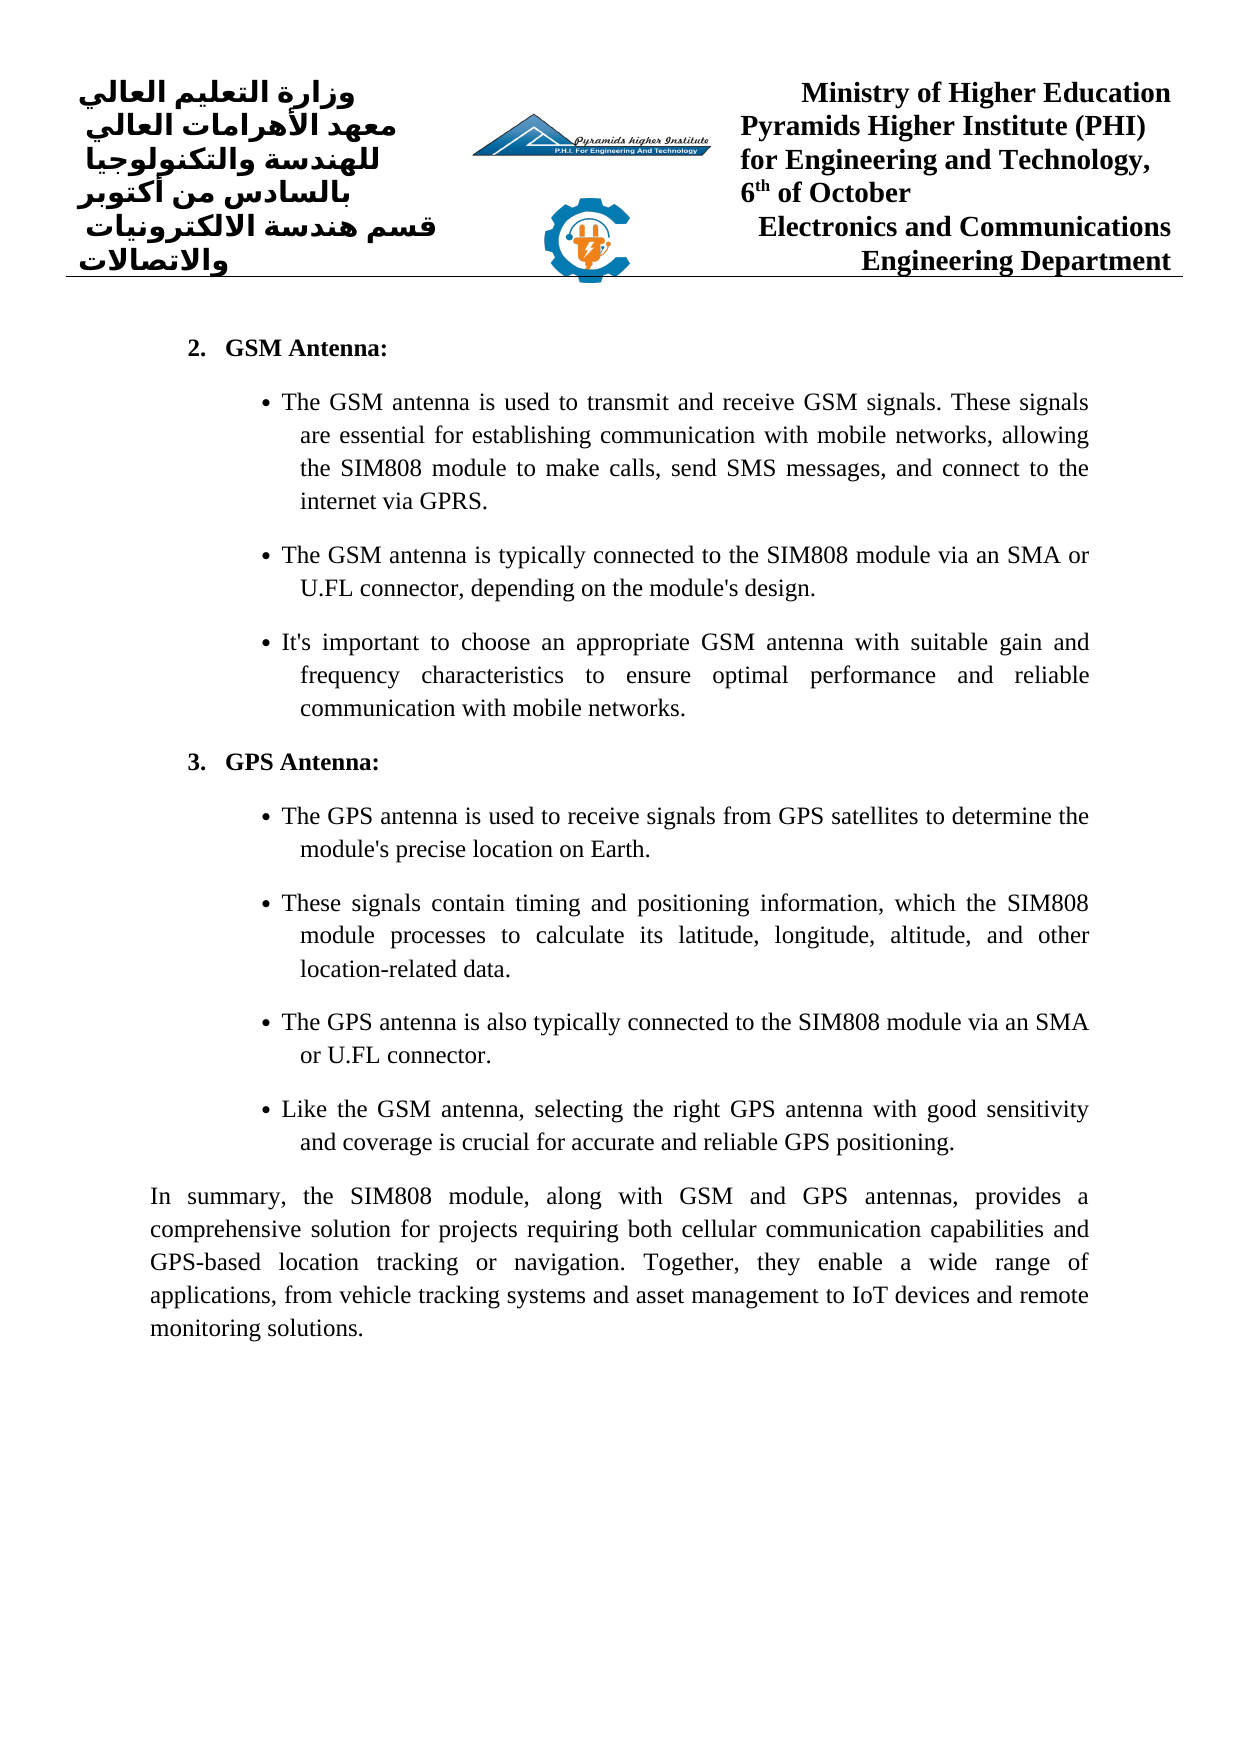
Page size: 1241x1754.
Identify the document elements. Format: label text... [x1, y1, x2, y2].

list It's important to choose an appropriate GSM antenna with suitable gain and frequency characteristics to ensure optimal performance and reliable communication with mobile networks. [262, 627, 1090, 722]
list The GSM antenna is typically connected to the SIM808 module via an SMA or U.FL connector, depending on the module's design. [262, 540, 1090, 602]
list The GSM antenna is used to transmit and receive GSM signals. These signals are essential for establishing communication with mobile networks, allowing the SIM808 module to make calls, send SMS messages, and connect to the internet via GPRS. [262, 387, 1090, 515]
picture [602, 277, 633, 283]
list GSM Antenna: [187, 333, 1090, 362]
picture [541, 277, 579, 283]
picture [541, 198, 579, 276]
picture [559, 198, 633, 276]
list The GPS antenna is also typically connected to the SIM808 module via an SMA or U.FL connector. [262, 1007, 1090, 1069]
text In summary, the SIM808 module, along with GSM and GPS antennas, provides a comprehensive solution for projects requiring both cellular communication capabilities and GPS-based location tracking or navigation. Together, they enable a wide range of applications, from vehicle tracking systems and asset management to IoT devices and remote monitoring solutions. [150, 1181, 1090, 1342]
list These signals contain timing and positioning information, which the SIM808 module processes to calculate its latitude, longitude, altitude, and other location-related data. [262, 888, 1090, 982]
list Like the GSM antenna, selecting the right GPS antenna with good sensitivity and coverage is crucial for accurate and reliable GPS positioning. [262, 1094, 1090, 1156]
list GPS Antenna: [187, 747, 1090, 776]
picture [472, 110, 715, 159]
list The GPS antenna is used to receive signals from GPS satellites to determine the module's precise location on Earth. [262, 801, 1090, 862]
